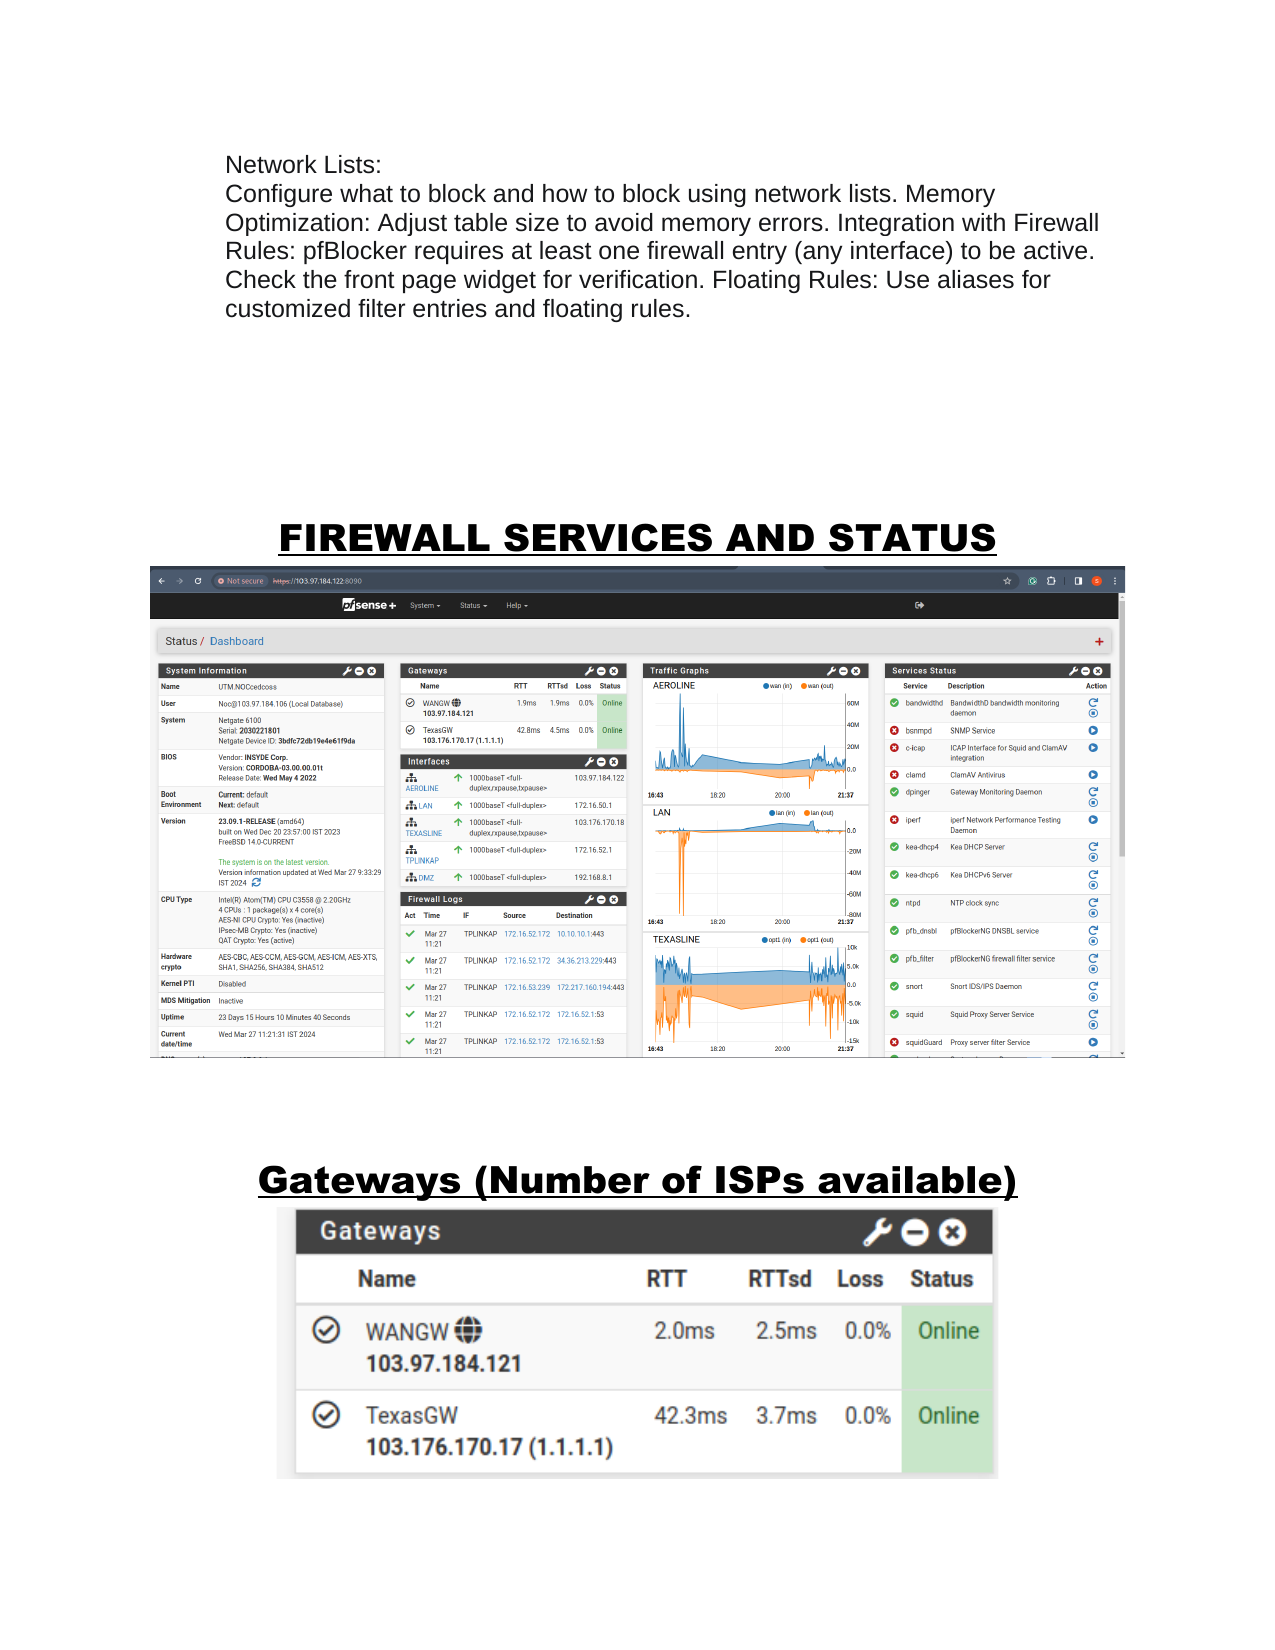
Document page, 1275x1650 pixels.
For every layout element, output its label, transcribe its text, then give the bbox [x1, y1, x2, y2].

picture [150, 566, 1125, 1058]
picture [276, 1207, 999, 1479]
text Network Lists: Configure what to block and how to block using network lists. Memory Optimization: Adjust table size to avoid memory errors. Integration with Firewall Rules: pfBlocker requires at least one firewall entry (any interface) to be active. Check the front page widget for verification. Floating Rules: Use aliases for customized filter entries and floating rules. [225, 150, 1125, 322]
text Gateways (Number of ISPs available) [150, 1159, 1125, 1202]
text FIREWALL SERVICES AND STATUS [150, 517, 1125, 560]
